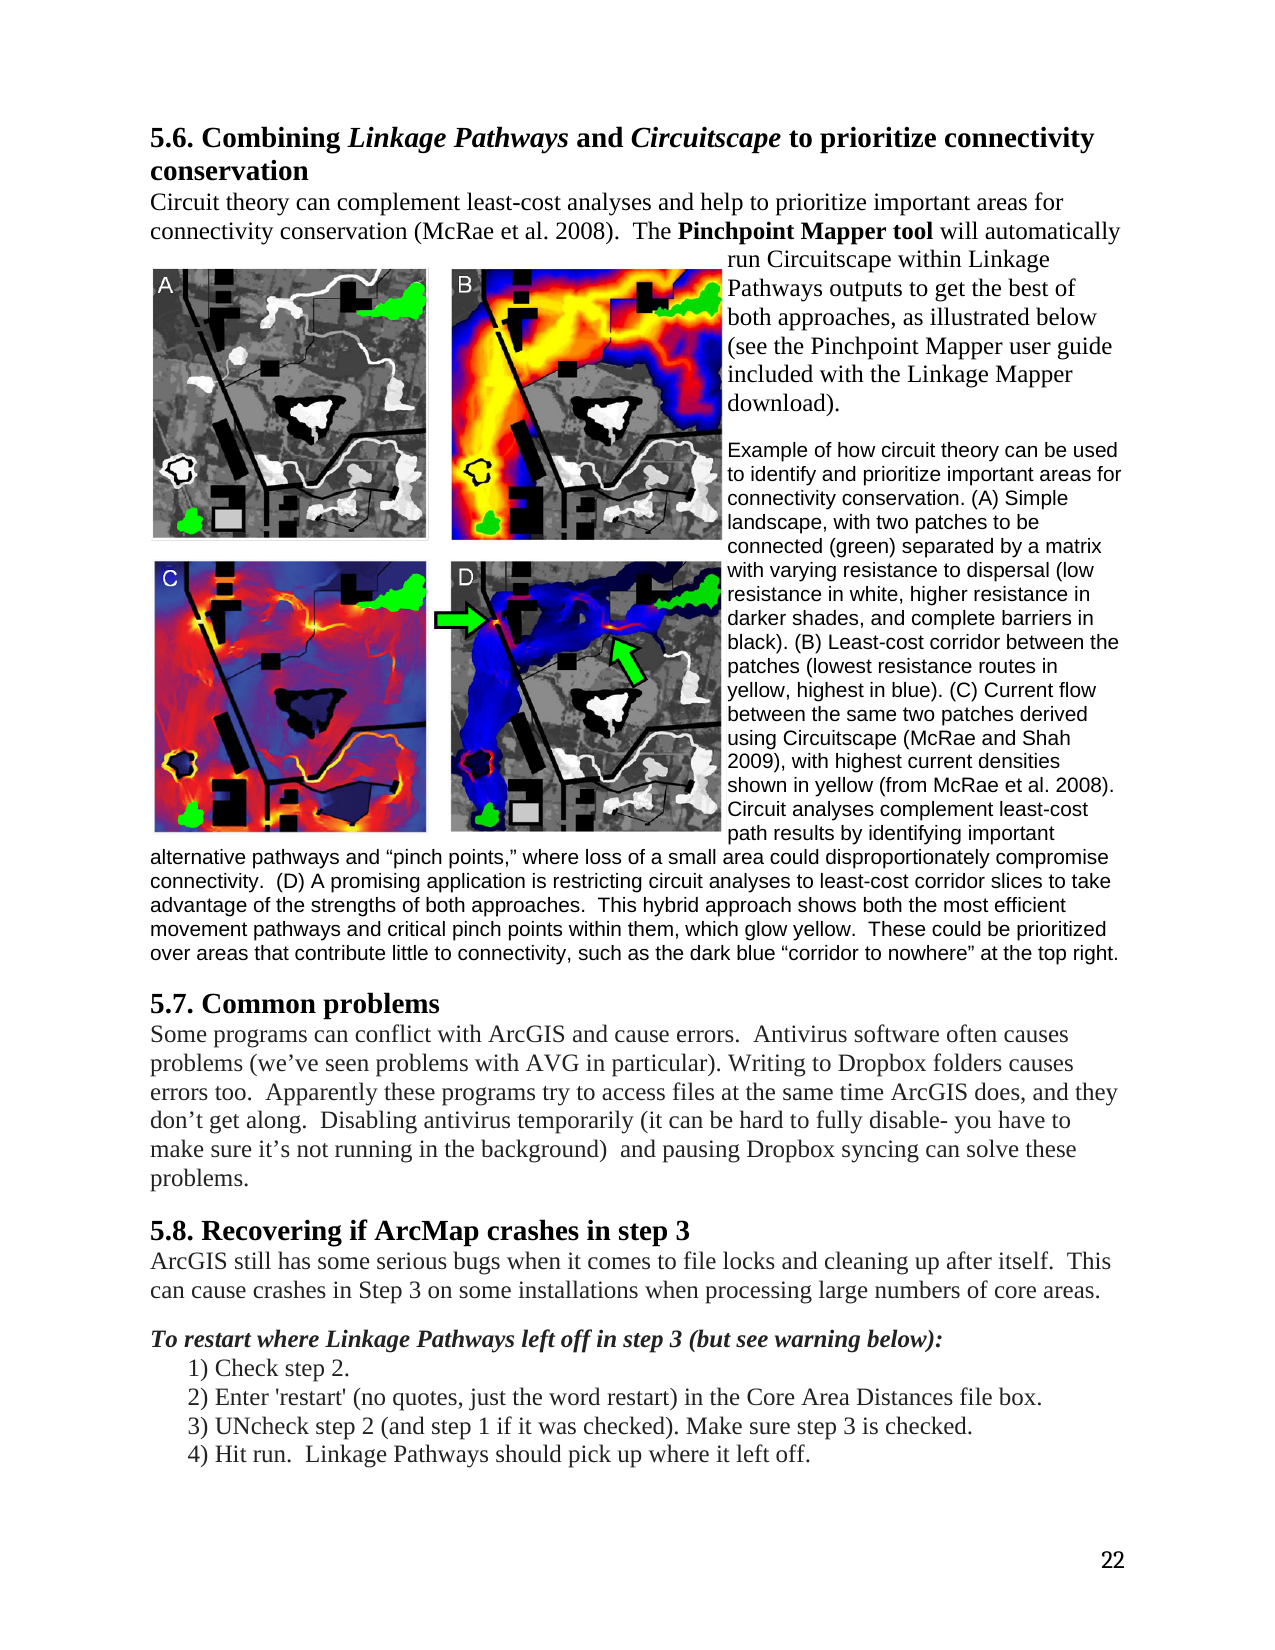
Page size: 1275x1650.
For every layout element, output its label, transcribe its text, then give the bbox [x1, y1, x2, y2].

text ArcGIS still has some serious bugs when it comes to file locks and cleaning up after itself. This can cause crashes in Step 3 on some installations when processing large numbers of core areas. [150, 1246, 1125, 1304]
text To restart where Linkage Pathways left off in step 3 (but see warning below): [150, 1324, 1125, 1353]
subtitle 5.7. Common problems [150, 986, 1125, 1019]
picture [143, 262, 727, 837]
text 1) Check step 2. 2) Enter 'restart' (no quotes, just the word restart) in the Core Area Distances file box. 3) UNcheck step 2 (and step 1 if it was checked). Make sure step 3 is checked. 4) Hit run. Linkage Pathways should pick up where it left off. [187, 1353, 1125, 1468]
subtitle 5.8. Recovering if ArcMap crashes in step 3 [150, 1213, 1125, 1246]
text Circuit theory can complement least-cost analyses and help to prioritize important areas for connectivity conservation (McRae et al. 2008). The Pinchpoint Mapper tool will automatically run Circuitscape within Linkage Pathways outputs to get the best of both approaches, as illustrated below (see the Pinchpoint Mapper user guide included with the Linkage Mapper download). [150, 187, 1125, 417]
text Some programs can conflict with ArcGIS and cause errors. Antivirus software often causes problems (we’ve seen problems with AVG in particular). Writing to Dropbox folders causes errors too. Apparently these programs try to access files at the same time ArcGIS does, and they don’t get along. Disabling antivirus temporarily (it can be hard to fully disable- you have to make sure it’s not running in the background) and pausing Dropbox syncing can solve these problems. [150, 1019, 1125, 1192]
text Example of how circuit theory can be used to identify and prioritize important areas for connectivity conservation. (A) Simple landscape, with two patches to be connected (green) separated by a matrix with varying resistance to dispersal (low resistance in white, higher resistance in darker shades, and complete barriers in black). (B) Least-cost corridor between the patches (lowest resistance routes in yellow, highest in blue). (C) Current flow between the same two patches derived using Circuitscape (McRae and Shah 2009), with highest current densities shown in yellow (from McRae et al. 2008). Circuit analyses complement least-cost path results by identifying important alternative pathways and “pinch points,” where loss of a small area could disproportionately compromise connectivity. (D) A promising application is restricting circuit analyses to least-cost corridor slices to take advantage of the strengths of both approaches. This hybrid approach shows both the most efficient movement pathways and critical pinch points within them, which glow yellow. These could be prioritized over areas that contribute little to connectivity, such as the dark blue “corridor to nowhere” at the top right. [150, 438, 1125, 965]
subtitle 5.6. Combining Linkage Pathways and Circuitscape to prioritize connectivity conservation [150, 120, 1125, 187]
